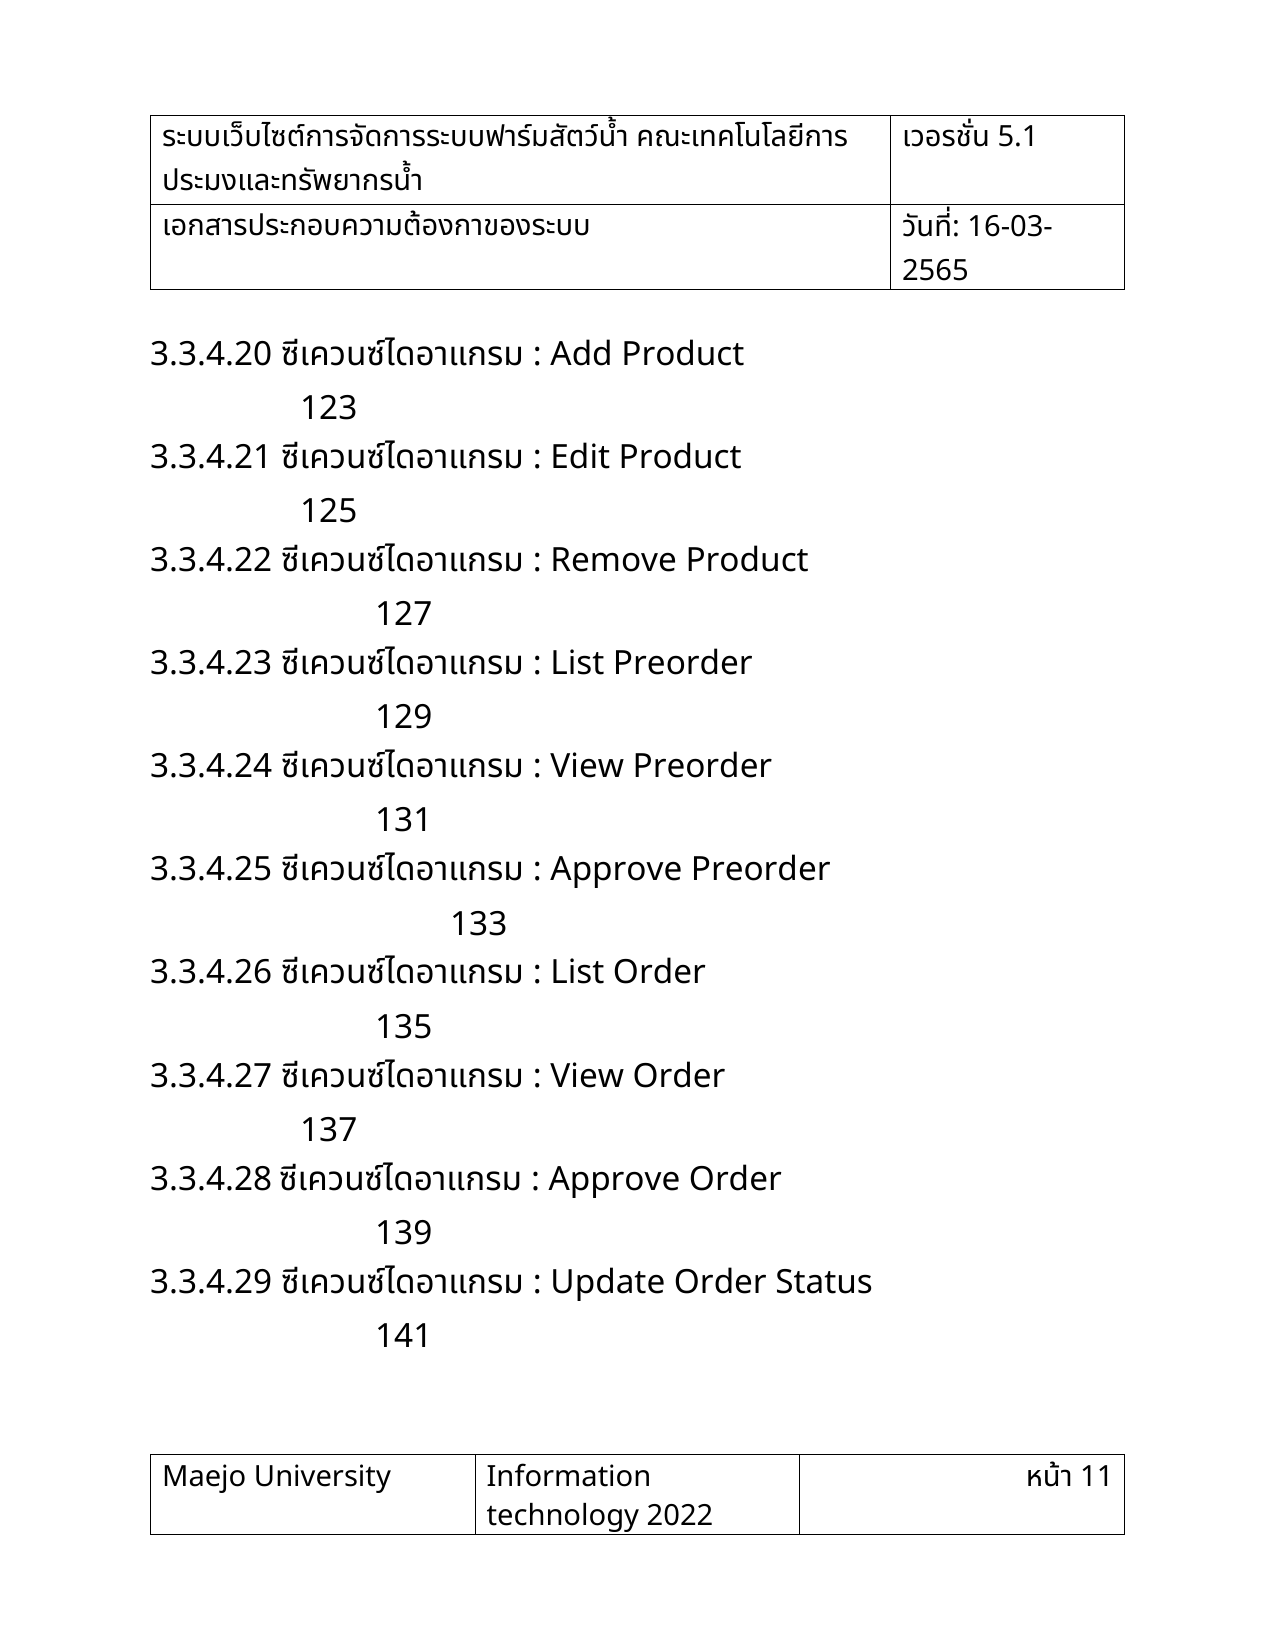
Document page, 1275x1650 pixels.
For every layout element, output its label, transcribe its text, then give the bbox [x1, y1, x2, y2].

text 3.3.4.24 ซีเควนซ์ไดอาแกรม : View Preorder 131 [150, 742, 1125, 842]
text 3.3.4.29 ซีเควนซ์ไดอาแกรม : Update Order Status 141 [150, 1258, 1125, 1357]
text 3.3.4.26 ซีเควนซ์ไดอาแกรม : List Order 135 [150, 948, 1125, 1048]
text 3.3.4.21 ซีเควนซ์ไดอาแกรม : Edit Product 125 [150, 433, 1125, 532]
text 3.3.4.20 ซีเควนซ์ไดอาแกรม : Add Product 123 [150, 329, 1125, 429]
text 3.3.4.25 ซีเควนซ์ไดอาแกรม : Approve Preorder 133 [150, 845, 1125, 945]
text 3.3.4.22 ซีเควนซ์ไดอาแกรม : Remove Product 127 [150, 536, 1125, 635]
text 3.3.4.23 ซีเควนซ์ไดอาแกรม : List Preorder 129 [150, 639, 1125, 738]
text 3.3.4.28ซีเควนซ์ไดอาแกรม : Approve Order 139 [150, 1154, 1125, 1254]
text 3.3.4.27 ซีเควนซ์ไดอาแกรม : View Order 137 [150, 1051, 1125, 1151]
